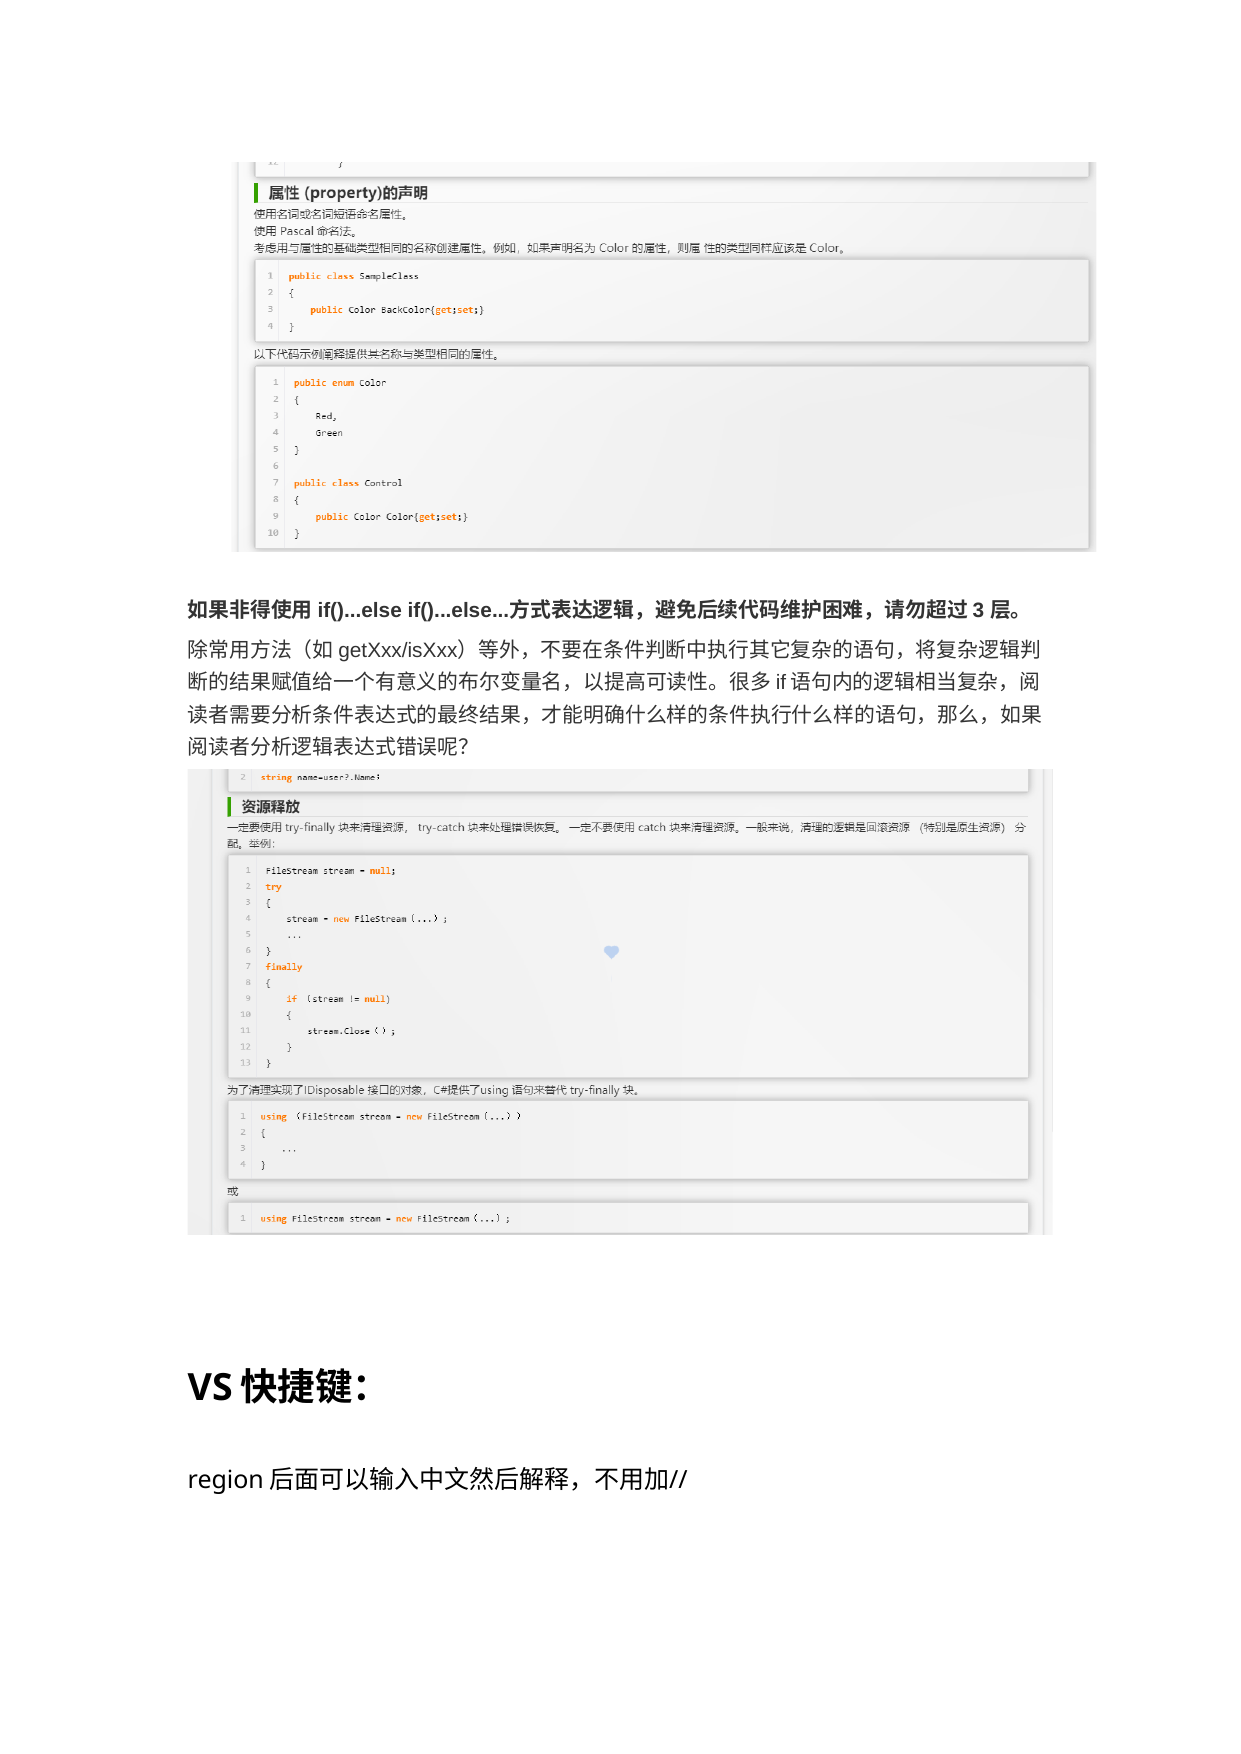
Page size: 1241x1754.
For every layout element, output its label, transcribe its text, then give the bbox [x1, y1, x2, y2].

text 如果非得使用 if()...else if()...else...方式表达逻辑，避免后续代码维护困难，请勿超过 3 层。 [187, 592, 1053, 624]
picture [231, 162, 1097, 552]
subtitle VS快捷键： [187, 1351, 1053, 1416]
text region后面可以输入中文然后解释，不用加// [187, 1445, 1053, 1510]
text 除常用方法（如 getXxx/isXxx）等外，不要在条件判断中执行其它复杂的语句，将复杂逻辑判断的结果赋值给一个有意义的布尔变量名，以提高可读性。很多 if语句内的逻辑相当复杂，阅读者需要分析条件表达式的最终结果，才能明确什么样的条件执行什么样的语句，那么，如果阅读者分析逻辑表达式错误呢？ [187, 632, 1053, 762]
picture [187, 769, 1053, 1235]
